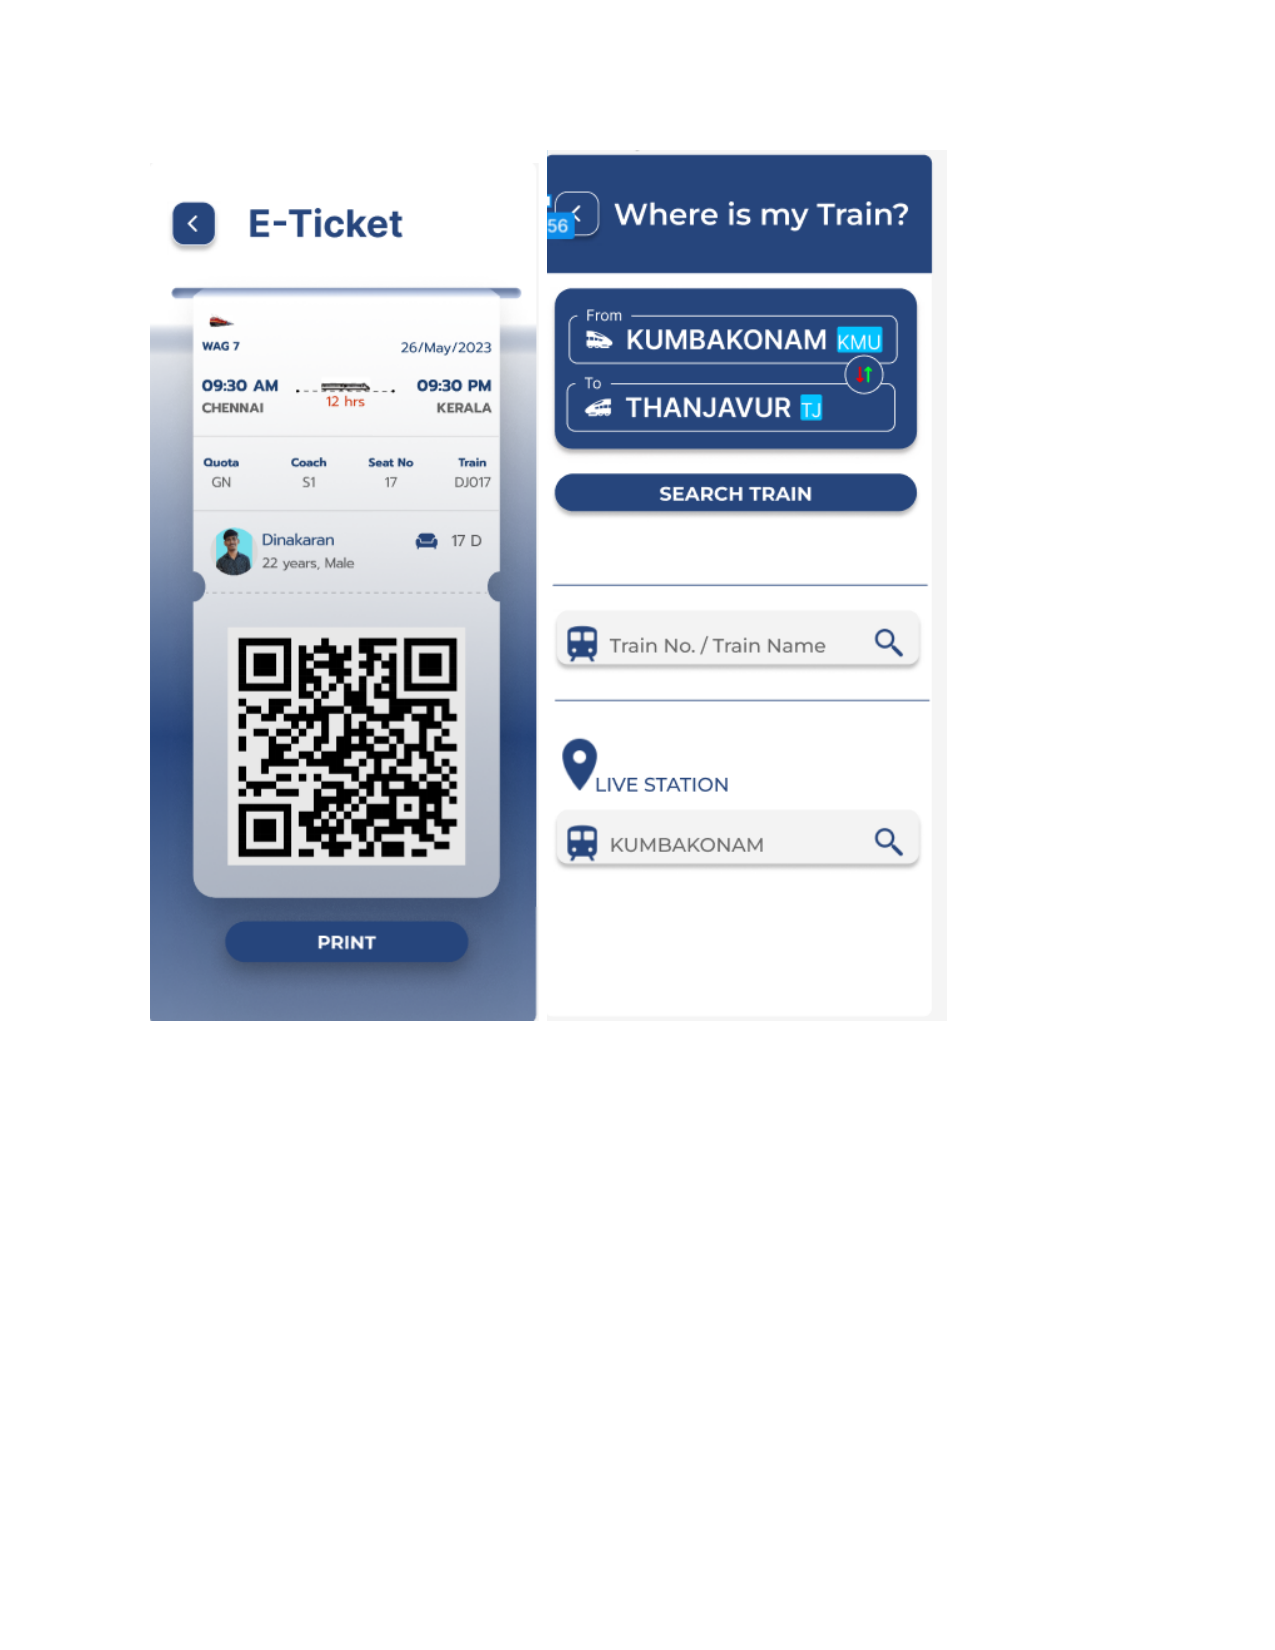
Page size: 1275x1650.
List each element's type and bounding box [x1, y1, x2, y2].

picture [150, 163, 539, 1021]
picture [547, 150, 947, 1021]
